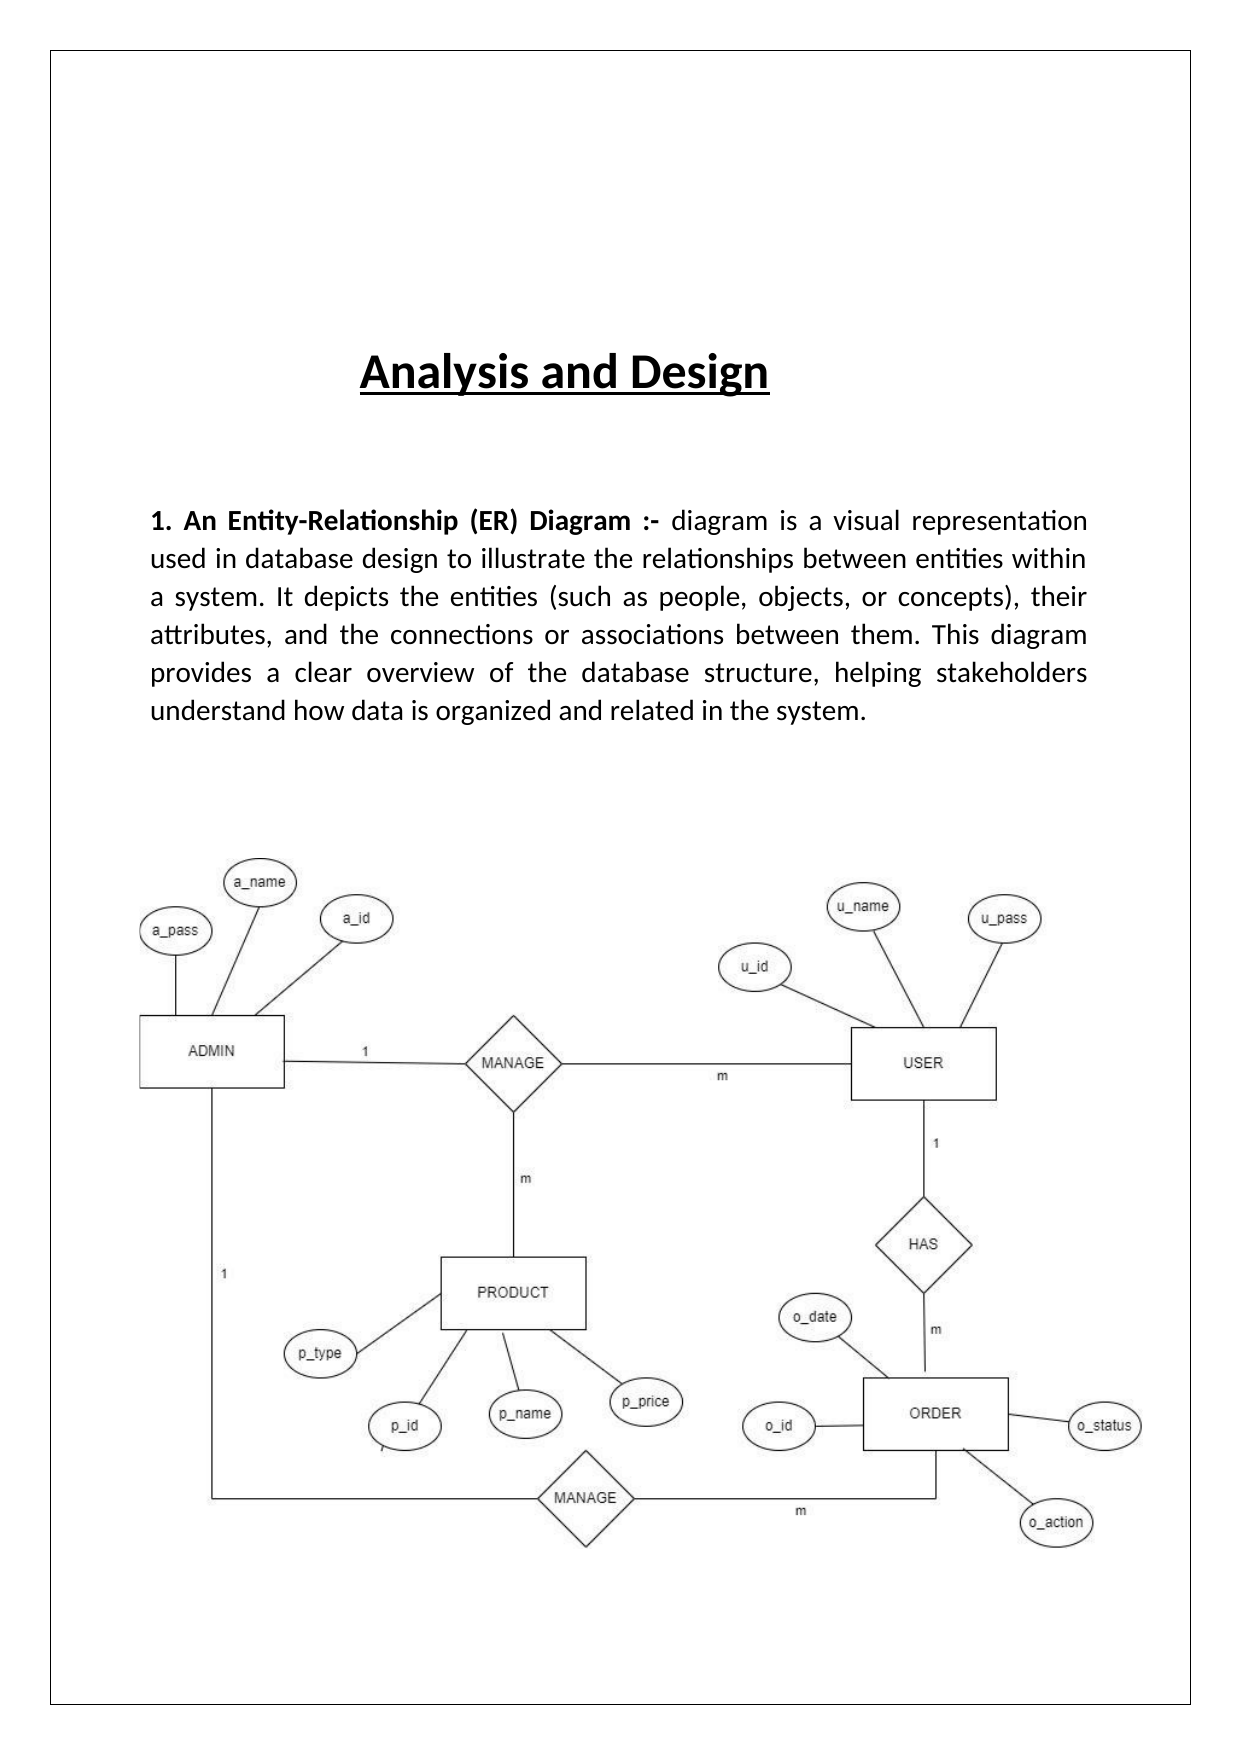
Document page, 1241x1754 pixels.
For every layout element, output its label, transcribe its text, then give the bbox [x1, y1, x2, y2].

text 1. An Entity-Relationship (ER) Diagram :- diagram is a visual representation used in database design to illustrate the relationships between entities within a system. It depicts the entities (such as people, objects, or concepts), their attributes, and the connections or associations between them. This diagram provides a clear overview of the database structure, helping stakeholders understand how data is organized and related in the system. [150, 502, 1088, 727]
text Analysis and Design [359, 339, 1144, 401]
picture [139, 858, 1143, 1549]
